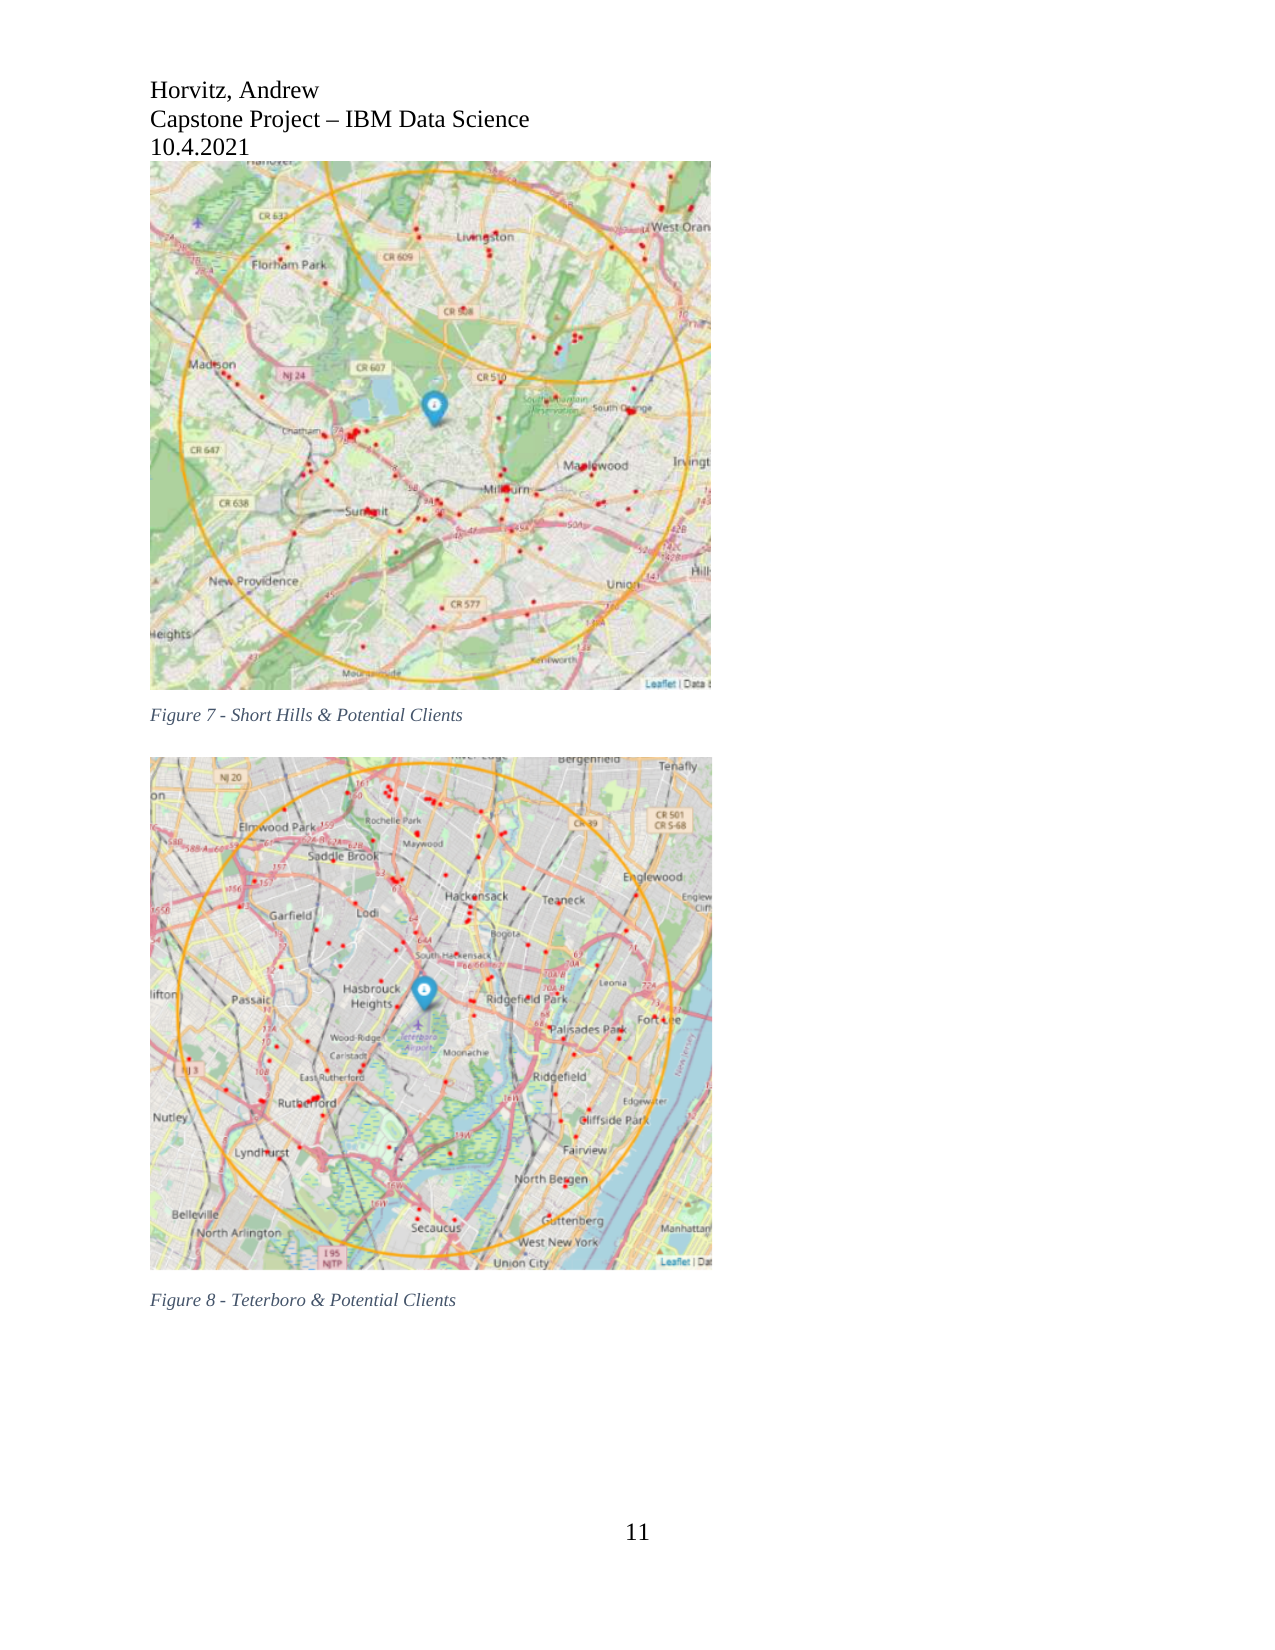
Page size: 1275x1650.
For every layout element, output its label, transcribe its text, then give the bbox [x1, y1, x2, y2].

picture [150, 757, 713, 1275]
text Figure 8 - Teterboro & Potential Clients [150, 1289, 1125, 1311]
picture [150, 161, 711, 690]
